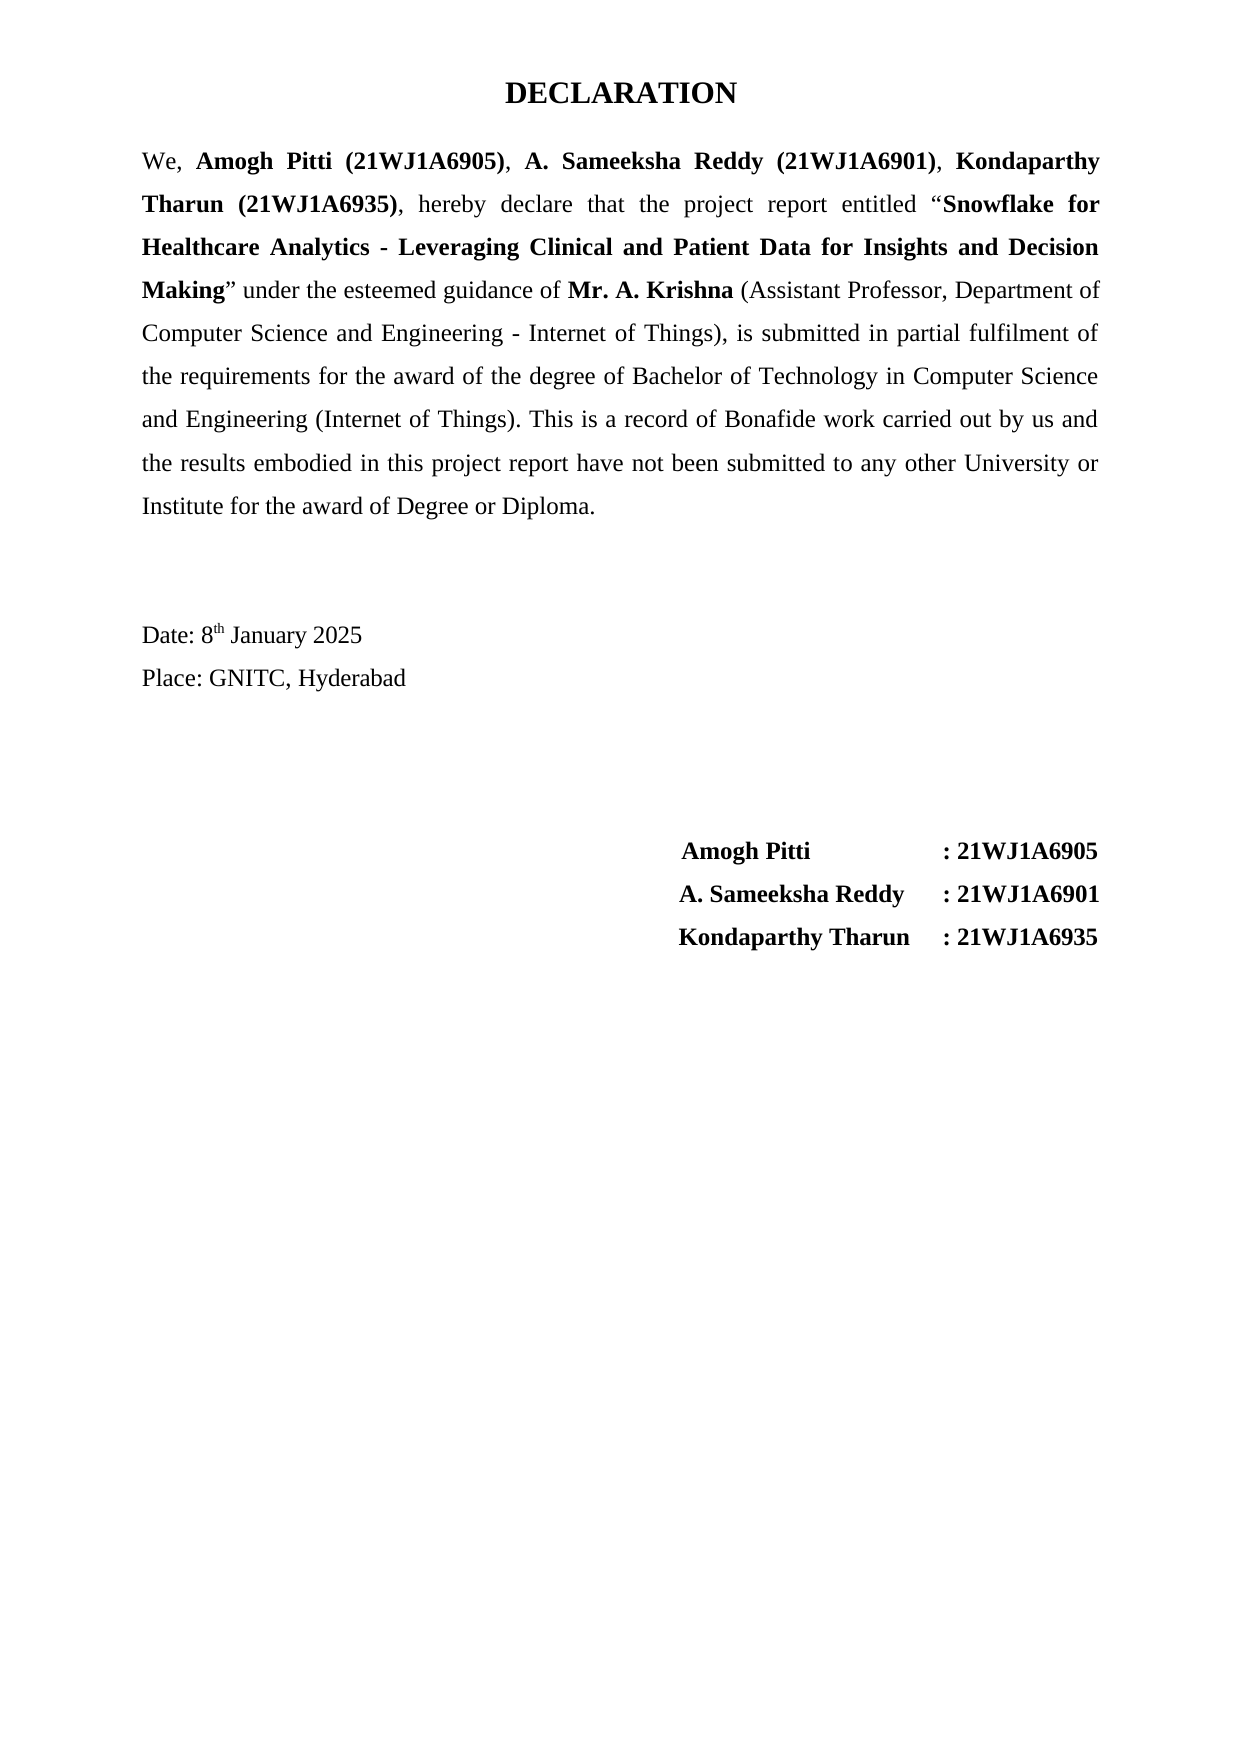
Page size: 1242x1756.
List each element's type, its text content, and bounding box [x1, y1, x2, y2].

subtitle DECLARATION [143, 74, 1099, 110]
text A. Sameeksha Reddy : 21WJ1A6901 Kondaparthy Tharun : 21WJ1A6935 [678, 879, 1100, 951]
text Date: 8th January 2025 [142, 620, 1179, 649]
text We, Amogh Pitti (21WJ1A6905), A. Sameeksha Reddy (21WJ1A6901), Kondaparthy Tharun (21WJ1A6935), hereby declare that the project report entitled “Snowflake for Healthcare Analytics - Leveraging Clinical and Patient Data for Insights and Decision Making” under the esteemed guidance of Mr. A. Krishna (Assistant Professor, Department of Computer Science and Engineering - Internet of Things), is submitted in partial fulfilment of the requirements for the award of the degree of Bachelor of Technology in Computer Science and Engineering (Internet of Things). This is a record of Bonafide work carried out by us and the results embodied in this project report have not been submitted to any other University or Institute for the award of Degree or Diploma. [142, 146, 1100, 519]
text Amogh Pitti : 21WJ1A6905 [681, 836, 1179, 864]
text Place: GNITC, Hyderabad [142, 663, 1179, 692]
